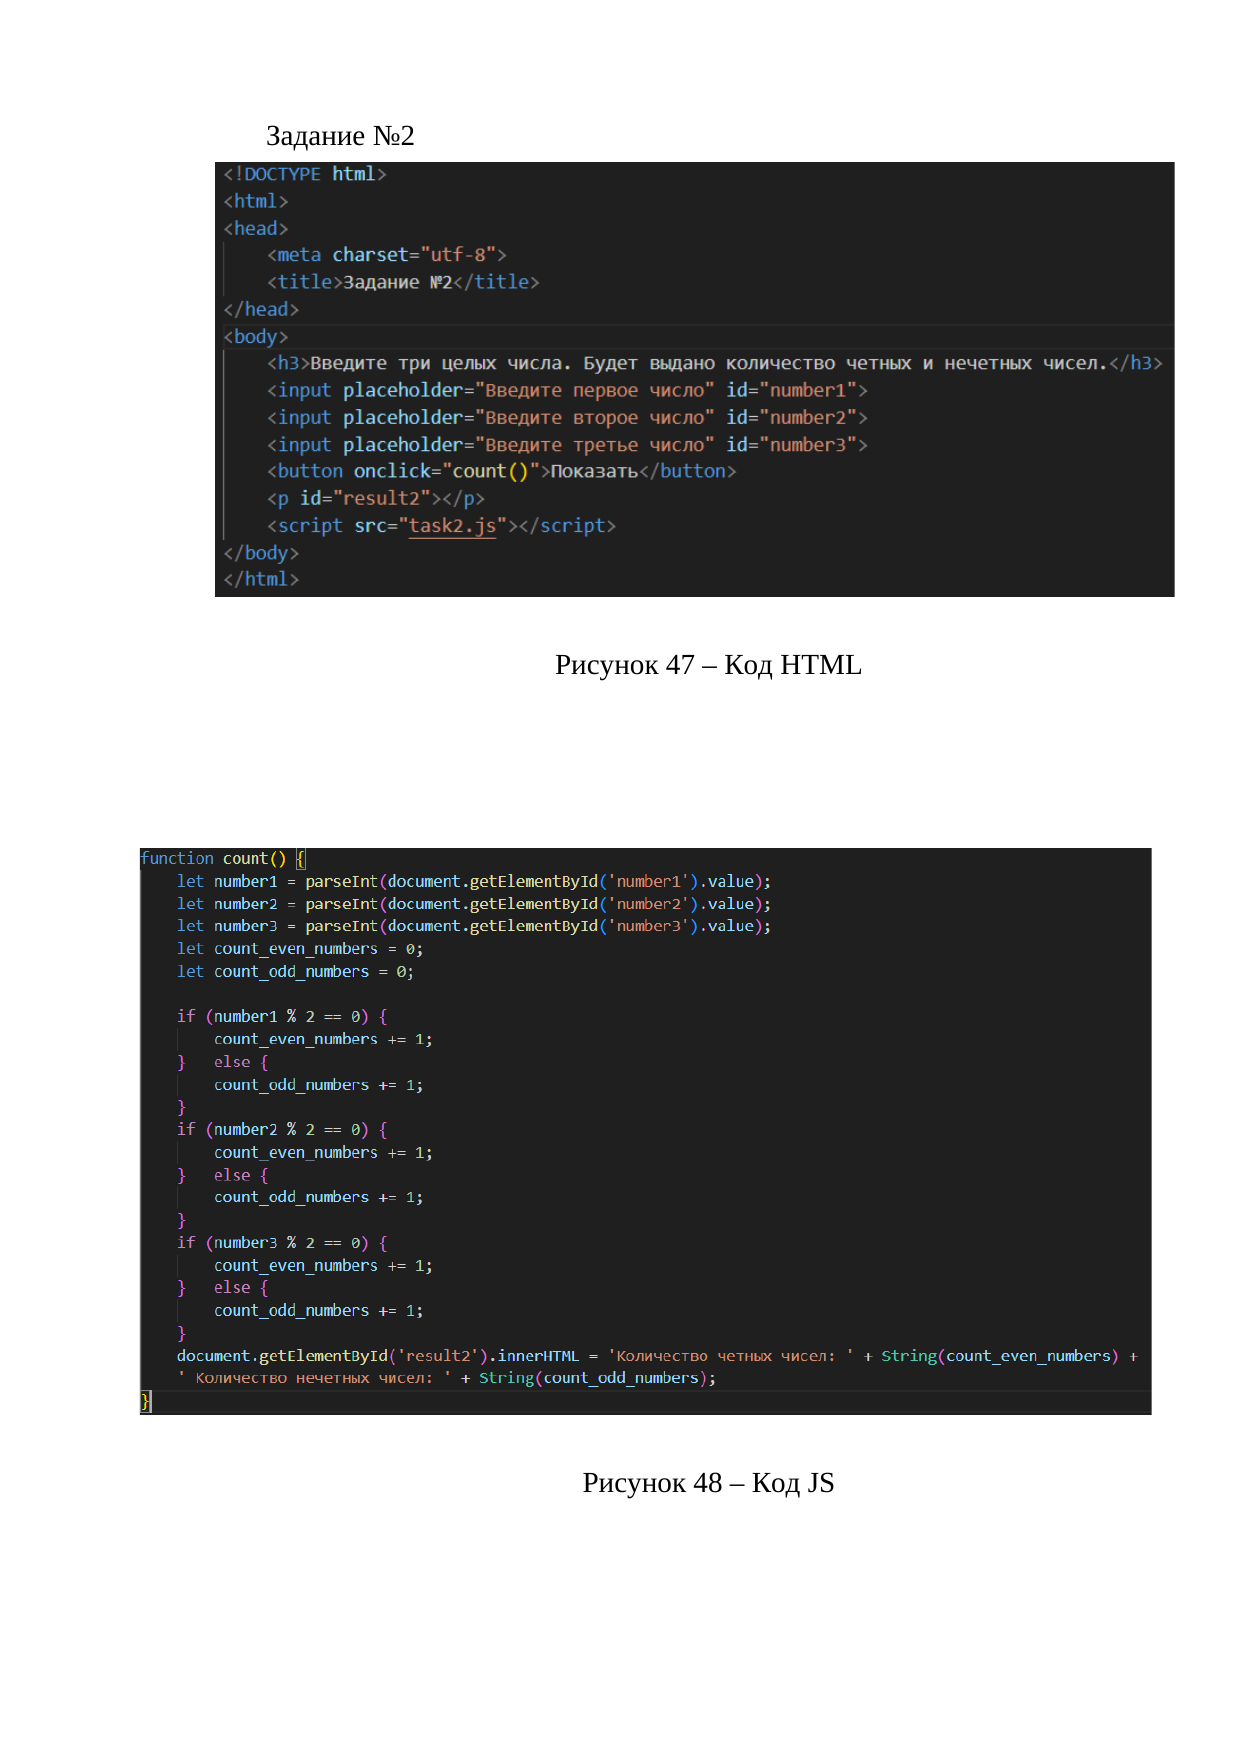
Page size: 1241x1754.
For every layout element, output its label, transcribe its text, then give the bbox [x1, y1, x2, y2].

picture [215, 162, 1175, 597]
picture [139, 848, 1152, 1415]
text Рисунок 48 – Код JS [177, 1415, 1152, 1498]
text Задание №2 [177, 118, 1152, 152]
